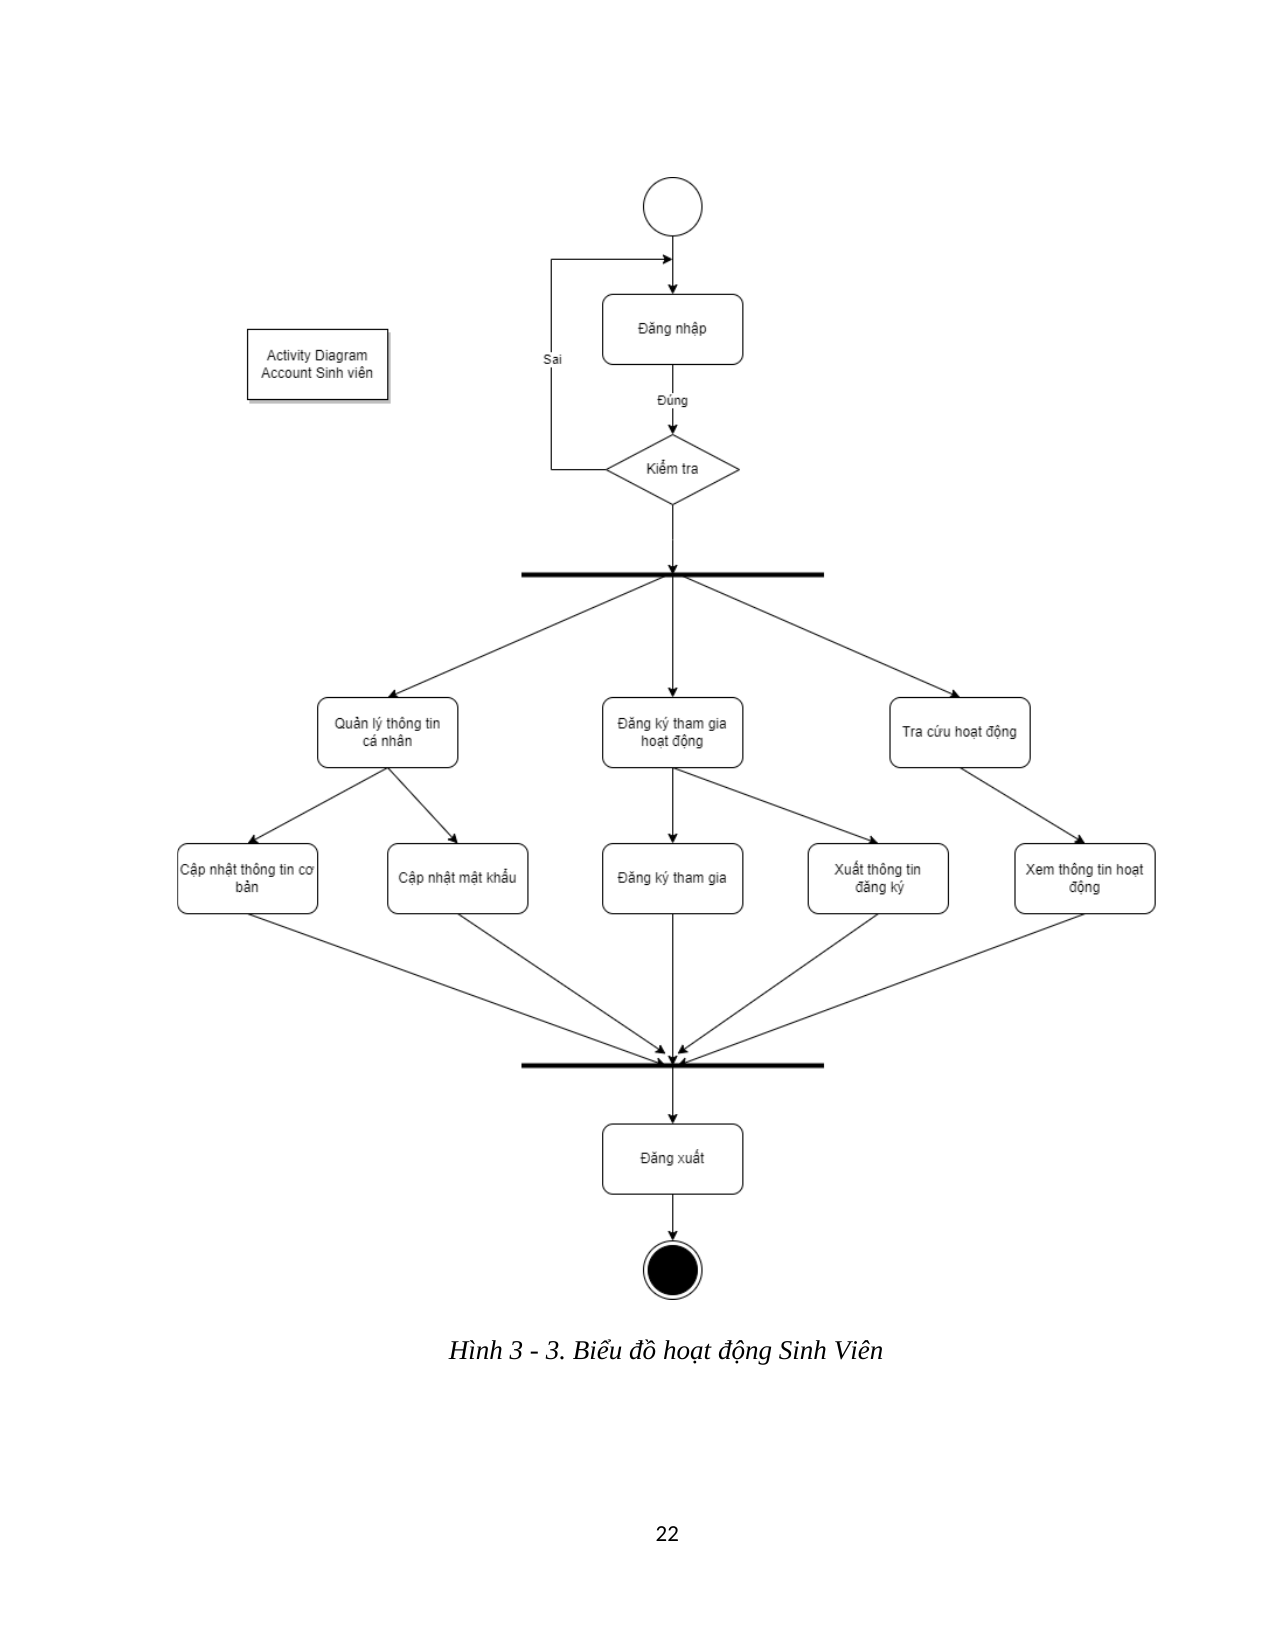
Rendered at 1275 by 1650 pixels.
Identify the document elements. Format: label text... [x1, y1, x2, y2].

text Hình 3 - 3. Biểu đồ hoạt động Sinh Viên [177, 1334, 1157, 1365]
picture [177, 177, 1157, 1300]
